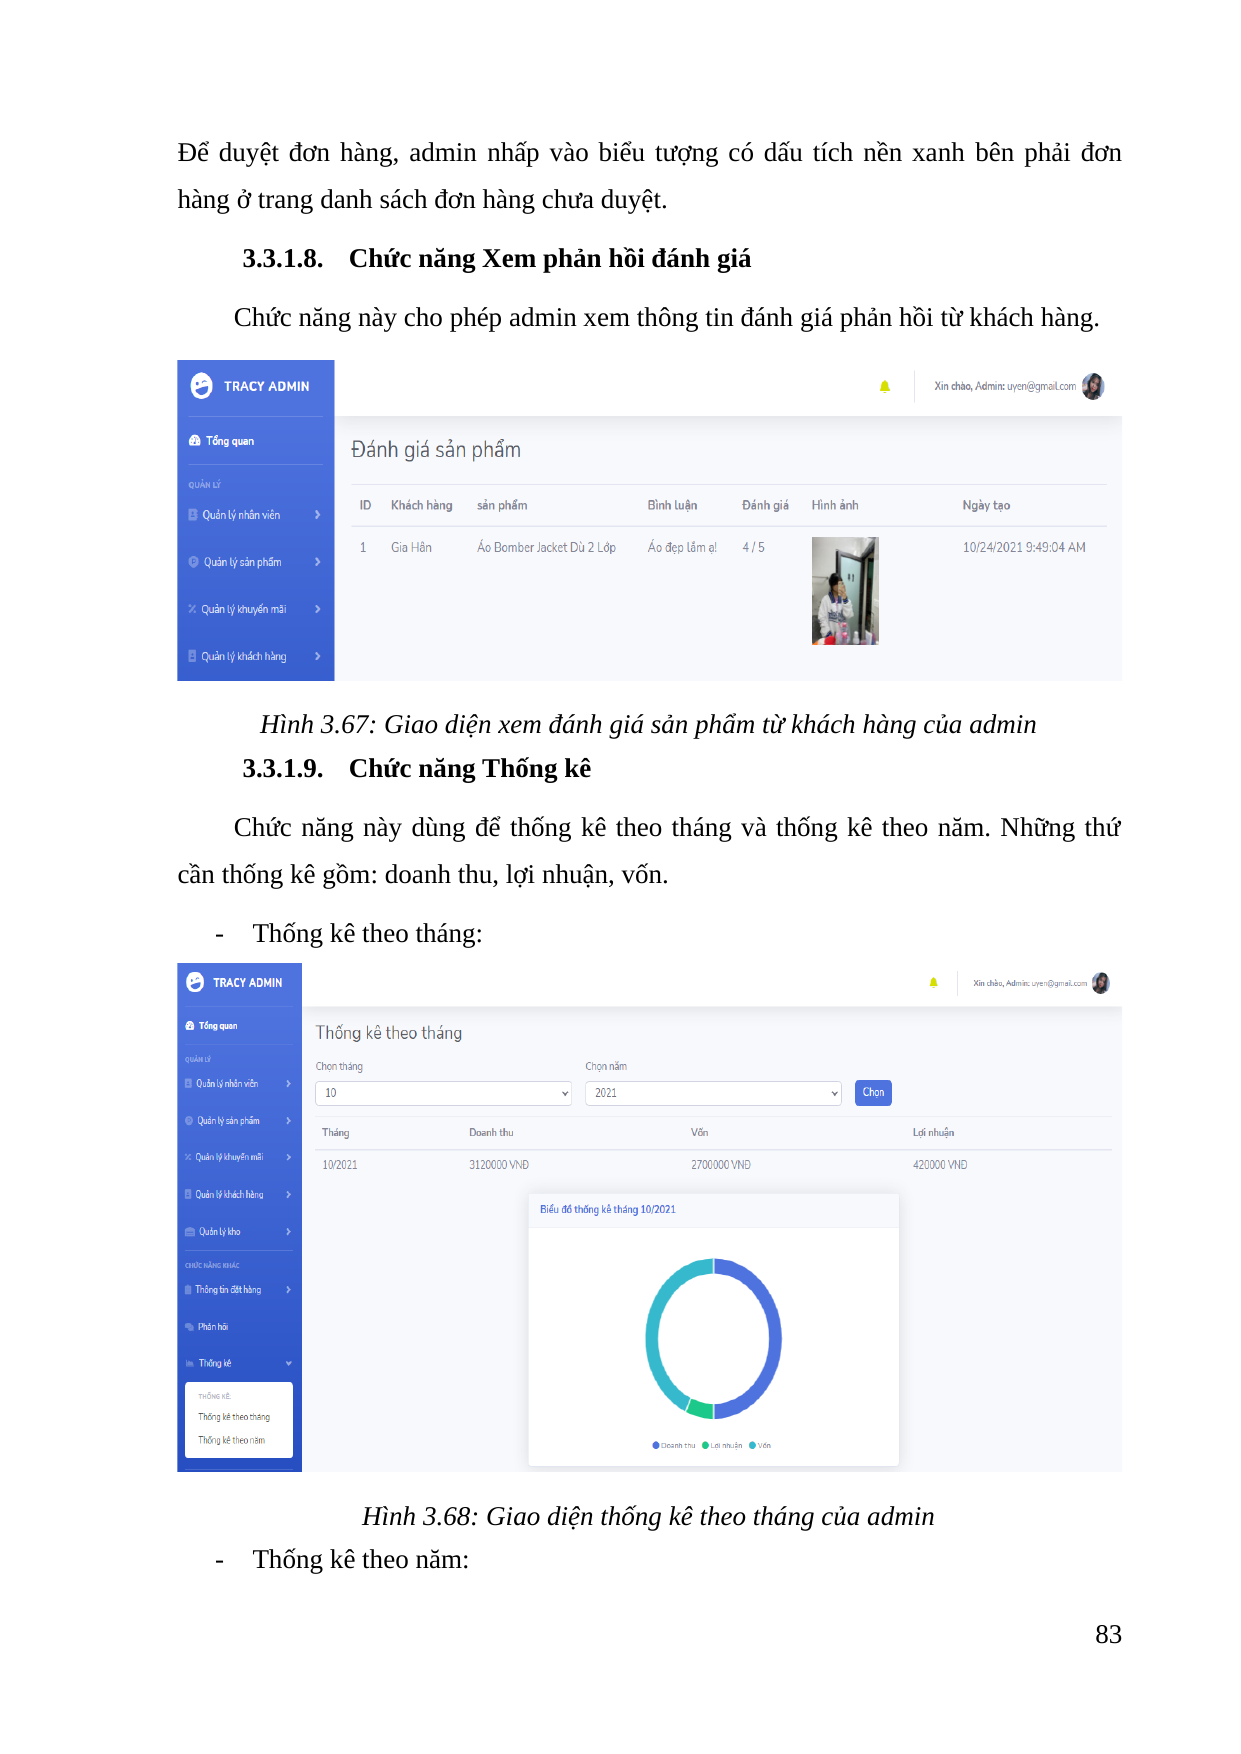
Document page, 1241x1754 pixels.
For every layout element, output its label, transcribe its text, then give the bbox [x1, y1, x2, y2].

list Thống kê theo năm: [215, 1543, 1122, 1574]
picture [177, 360, 1123, 681]
text Chức năng này cho phép admin xem thông tin đánh giá phản hồi từ khách hàng. [177, 301, 1122, 332]
picture [177, 963, 1123, 1472]
list Thống kê theo tháng: [215, 917, 1122, 948]
subtitle Chức năng Thống kê [242, 752, 1122, 783]
text Để duyệt đơn hàng, admin nhấp vào biểu tượng có dấu tích nền xanh bên phải đơn hàng ở trang danh sách đơn hàng chưa duyệt. [177, 136, 1122, 214]
text Chức năng này dùng để thống kê theo tháng và thống kê theo năm. Những thứ cần thống kê gồm: doanh thu, lợi nhuận, vốn. [177, 811, 1122, 889]
subtitle Chức năng Xem phản hồi đánh giá [242, 242, 1122, 273]
